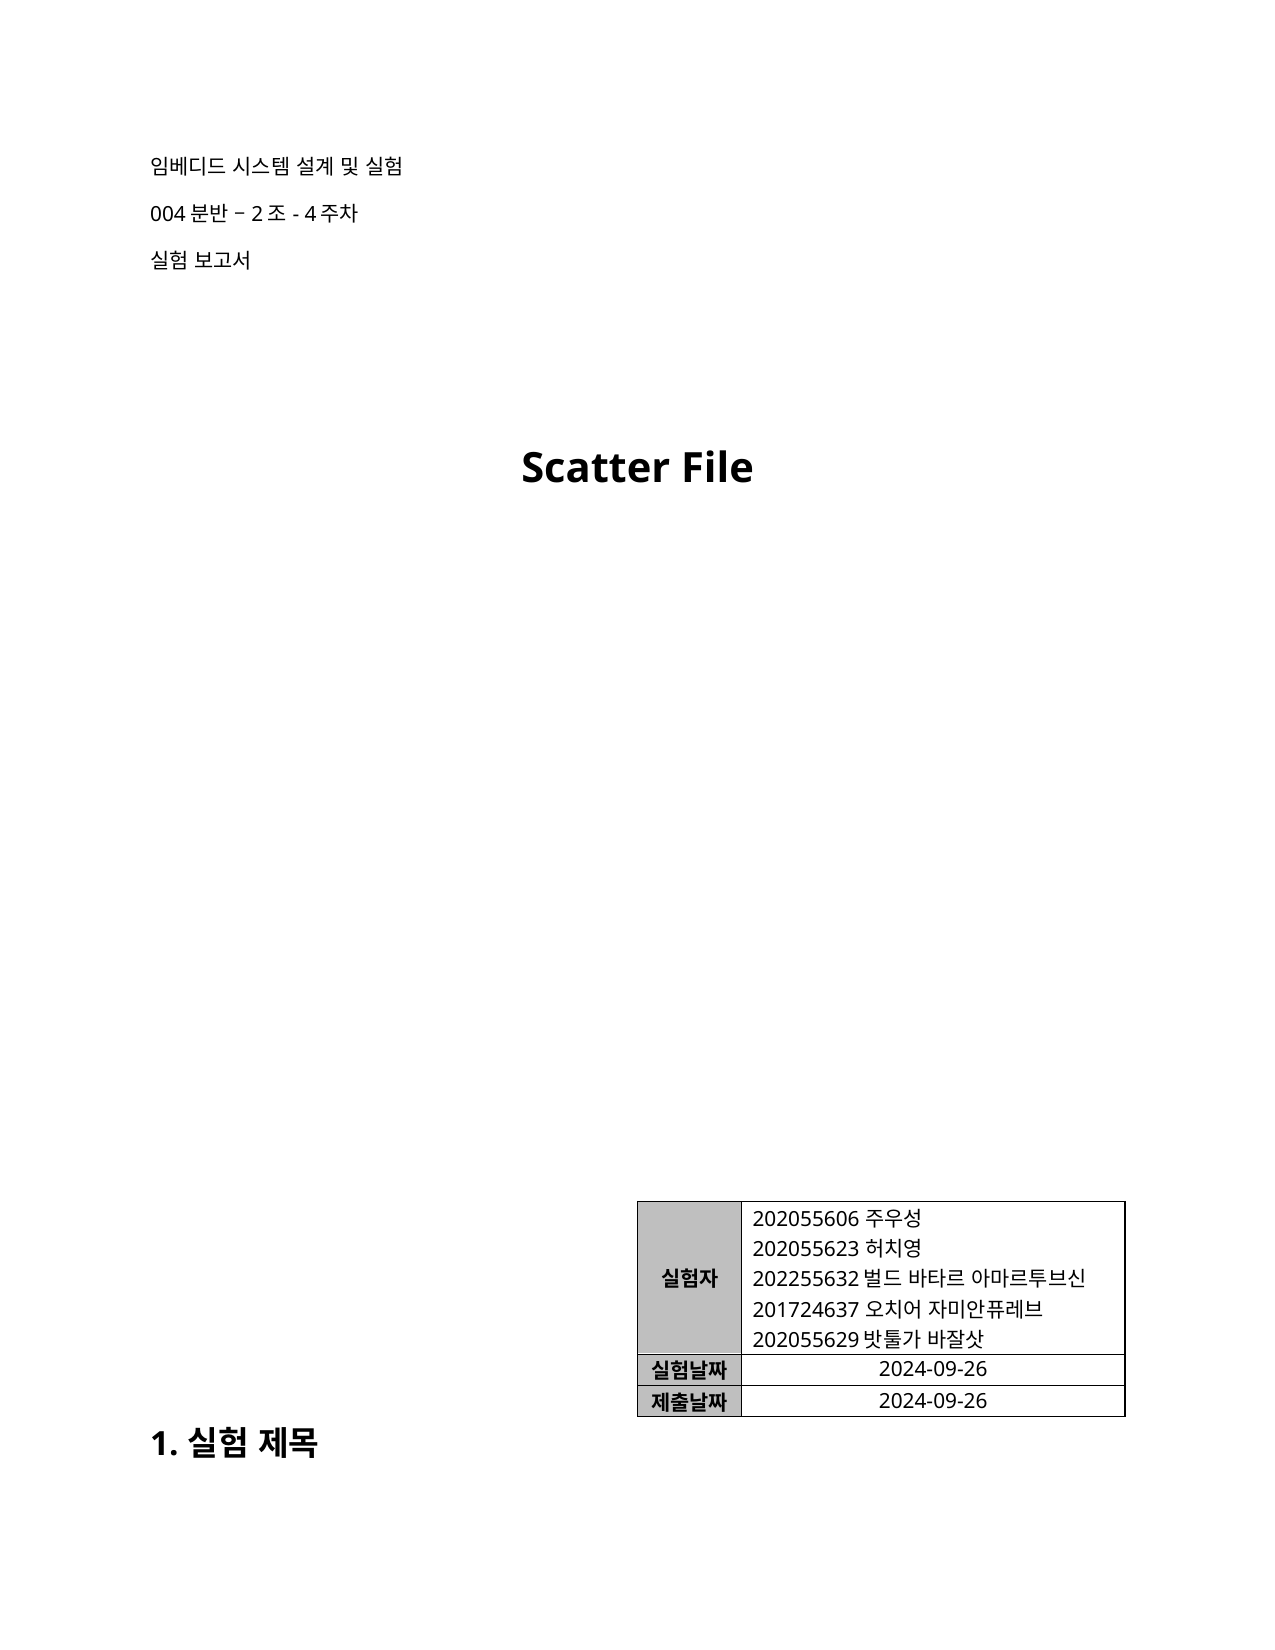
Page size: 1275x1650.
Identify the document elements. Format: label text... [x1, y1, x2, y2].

table_cell 제출날짜 [638, 1386, 741, 1416]
table_cell 2024-09-26 [742, 1355, 1124, 1385]
text 1. 실험 제목 [150, 1417, 1125, 1465]
text 004분반 – 2조 - 4주차 [150, 197, 1125, 227]
text 실험 보고서 [150, 244, 1125, 274]
table_header 실험자 [638, 1202, 741, 1353]
table_cell 실험날짜 [638, 1355, 741, 1385]
table_cell 2024-09-26 [742, 1386, 1124, 1416]
text 임베디드 시스템 설계 및 실험 [150, 150, 1125, 180]
table_header 202055606 주우성 202055623 허치영 202255632벌드 바타르 아마르투브신 201724637 오치어 자미안퓨레브 202055629밧툴가 바잘삿 [742, 1202, 1124, 1353]
text Scatter File [150, 438, 1125, 494]
